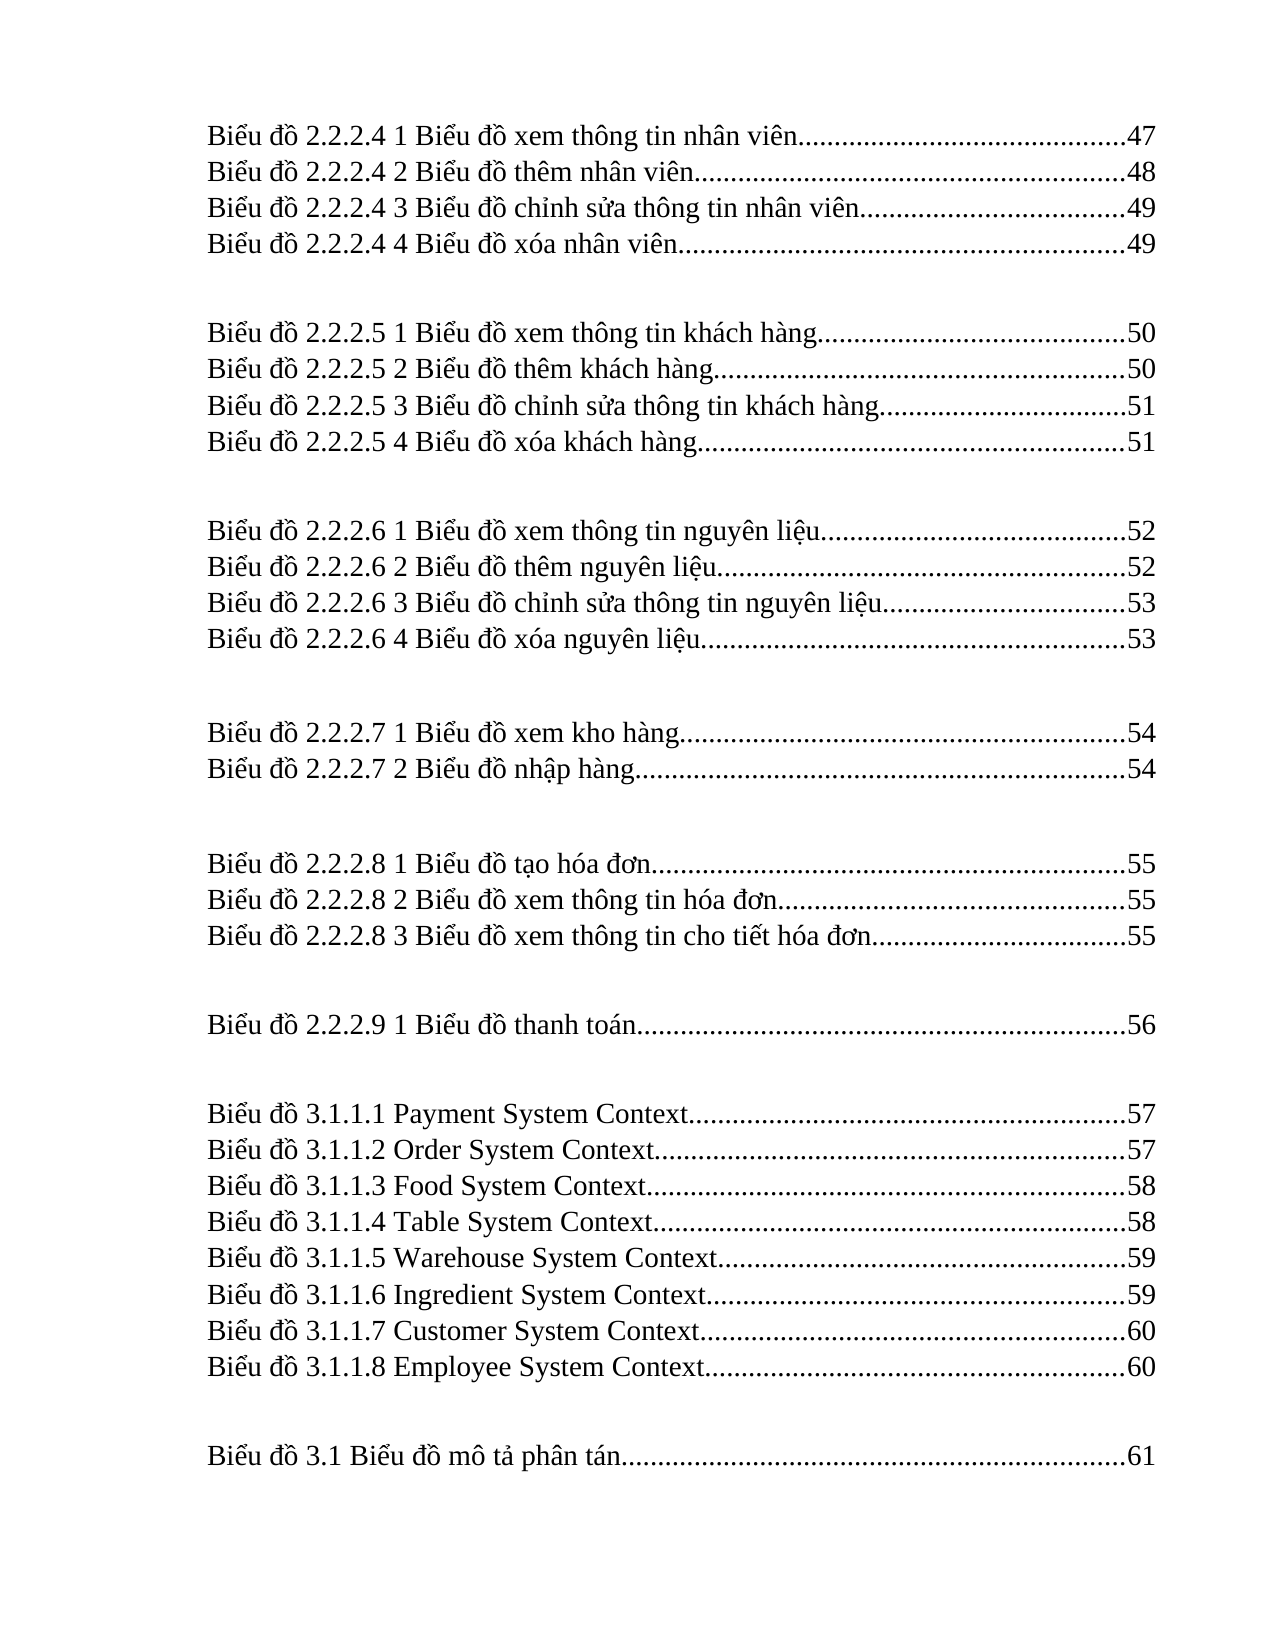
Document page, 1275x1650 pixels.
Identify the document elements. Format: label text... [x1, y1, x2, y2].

text Biểu đồ 3.1.1.4 Table System Context 58 [207, 1204, 1157, 1238]
text Biểu đồ 2.2.2.9 1 Biểu đồ thanh toán 56 [207, 1007, 1157, 1041]
text Biểu đồ 2.2.2.6 2 Biểu đồ thêm nguyên liệu 52 [207, 549, 1157, 583]
text Biểu đồ 2.2.2.6 4 Biểu đồ xóa nguyên liệu 53 [207, 621, 1157, 655]
text Biểu đồ 3.1.1.6 Ingredient System Context 59 [207, 1277, 1157, 1310]
text Biểu đồ 2.2.2.5 2 Biểu đồ thêm khách hàng 50 [207, 352, 1157, 385]
text Biểu đồ 2.2.2.8 2 Biểu đồ xem thông tin hóa đơn 55 [207, 882, 1157, 916]
text Biểu đồ 3.1 Biểu đồ mô tả phân tán 61 [207, 1438, 1157, 1472]
text Biểu đồ 2.2.2.8 3 Biểu đồ xem thông tin cho tiết hóa đơn 55 [207, 918, 1157, 952]
text Biểu đồ 3.1.1.3 Food System Context 58 [207, 1168, 1157, 1202]
text Biểu đồ 2.2.2.8 1 Biểu đồ tạo hóa đơn 55 [207, 846, 1157, 879]
text Biểu đồ 2.2.2.4 1 Biểu đồ xem thông tin nhân viên 47 [207, 118, 1157, 152]
text Biểu đồ 2.2.2.5 1 Biểu đồ xem thông tin khách hàng 50 [207, 316, 1157, 349]
text Biểu đồ 3.1.1.7 Customer System Context 60 [207, 1313, 1157, 1346]
text Biểu đồ 2.2.2.5 4 Biểu đồ xóa khách hàng 51 [207, 424, 1157, 457]
text Biểu đồ 2.2.2.4 2 Biểu đồ thêm nhân viên 48 [207, 154, 1157, 188]
text Biểu đồ 2.2.2.7 2 Biểu đồ nhập hàng 54 [207, 752, 1157, 785]
text Biểu đồ 2.2.2.4 4 Biểu đồ xóa nhân viên 49 [207, 227, 1157, 260]
text Biểu đồ 2.2.2.7 1 Biểu đồ xem kho hàng 54 [207, 716, 1157, 749]
text Biểu đồ 2.2.2.4 3 Biểu đồ chỉnh sửa thông tin nhân viên 49 [207, 190, 1157, 224]
text Biểu đồ 3.1.1.2 Order System Context 57 [207, 1132, 1157, 1166]
text Biểu đồ 3.1.1.1 Payment System Context 57 [207, 1096, 1157, 1129]
text Biểu đồ 2.2.2.6 1 Biểu đồ xem thông tin nguyên liệu 52 [207, 513, 1157, 546]
text Biểu đồ 3.1.1.8 Employee System Context 60 [207, 1349, 1157, 1383]
text Biểu đồ 3.1.1.5 Warehouse System Context 59 [207, 1241, 1157, 1274]
text Biểu đồ 2.2.2.6 3 Biểu đồ chỉnh sửa thông tin nguyên liệu 53 [207, 585, 1157, 619]
text Biểu đồ 2.2.2.5 3 Biểu đồ chỉnh sửa thông tin khách hàng 51 [207, 388, 1157, 421]
